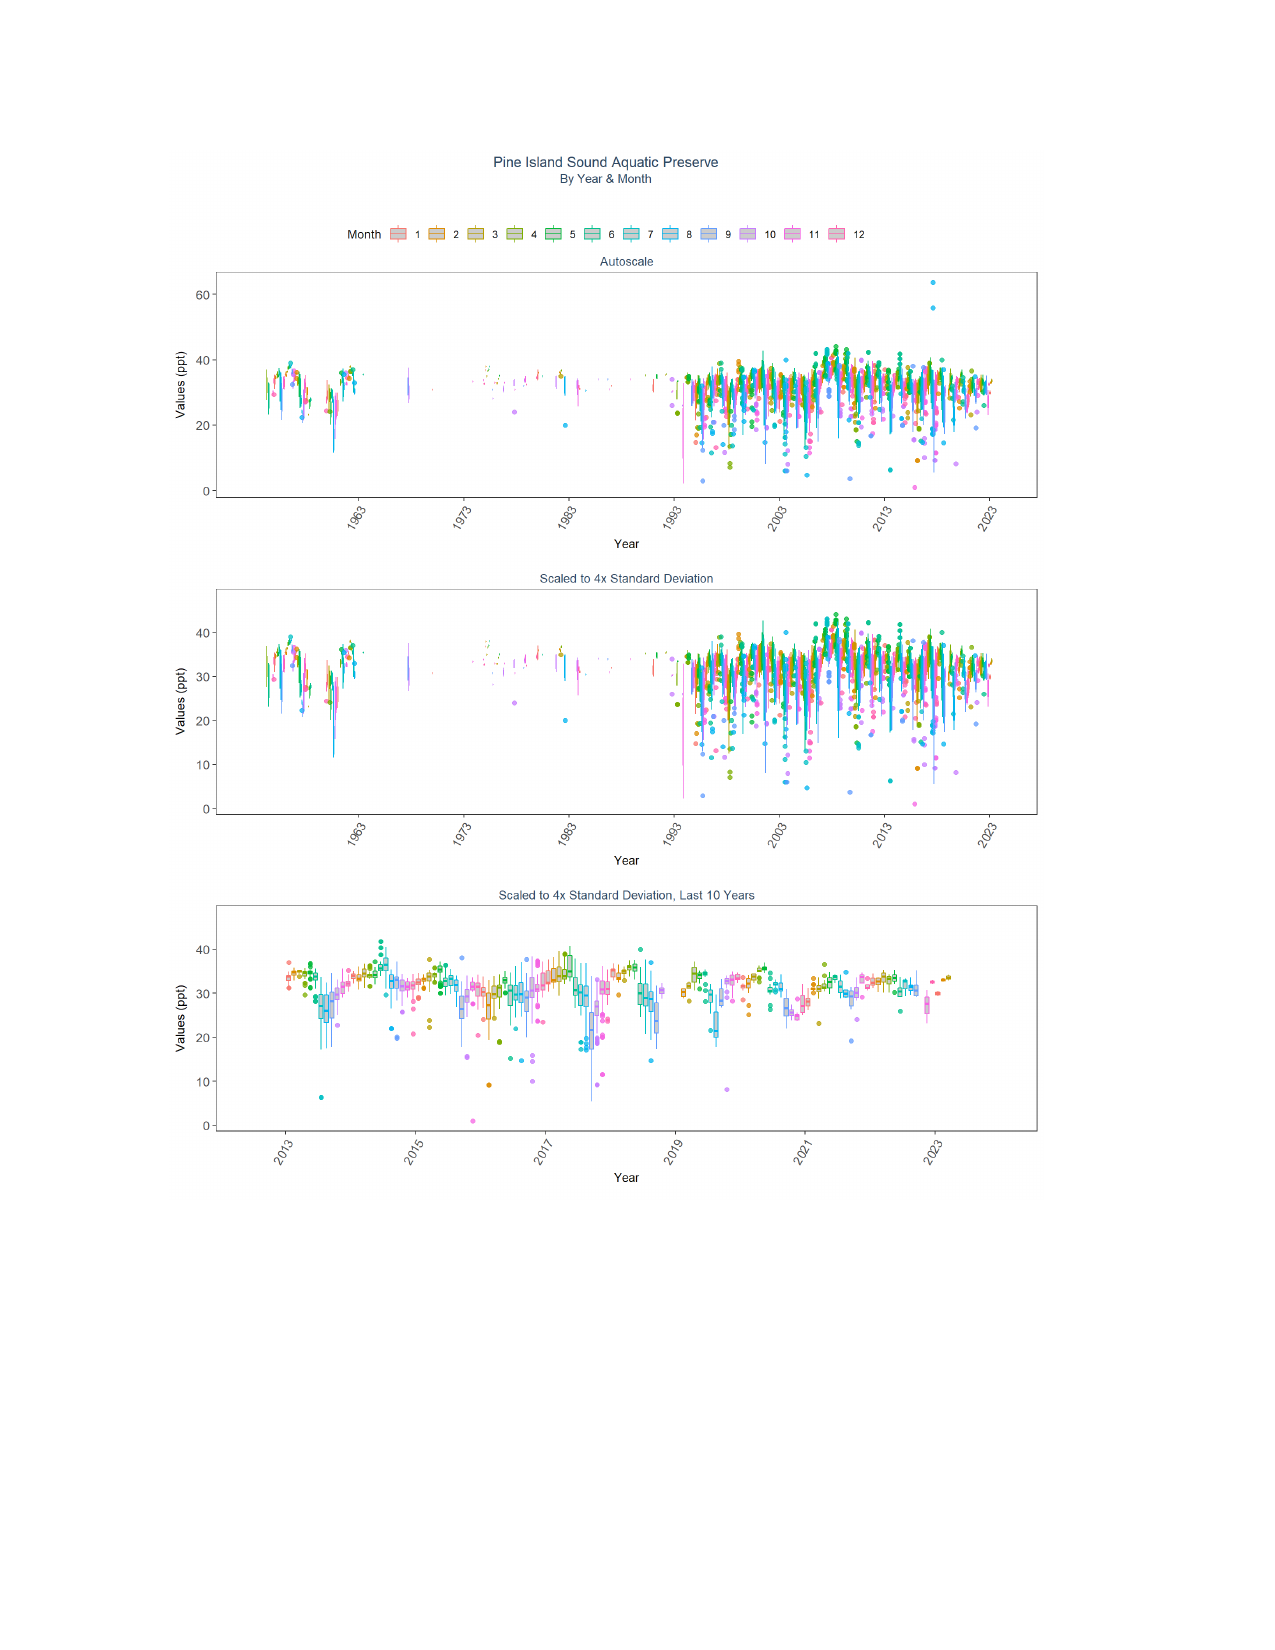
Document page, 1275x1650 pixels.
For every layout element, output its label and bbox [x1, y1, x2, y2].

picture [168, 150, 1044, 1200]
